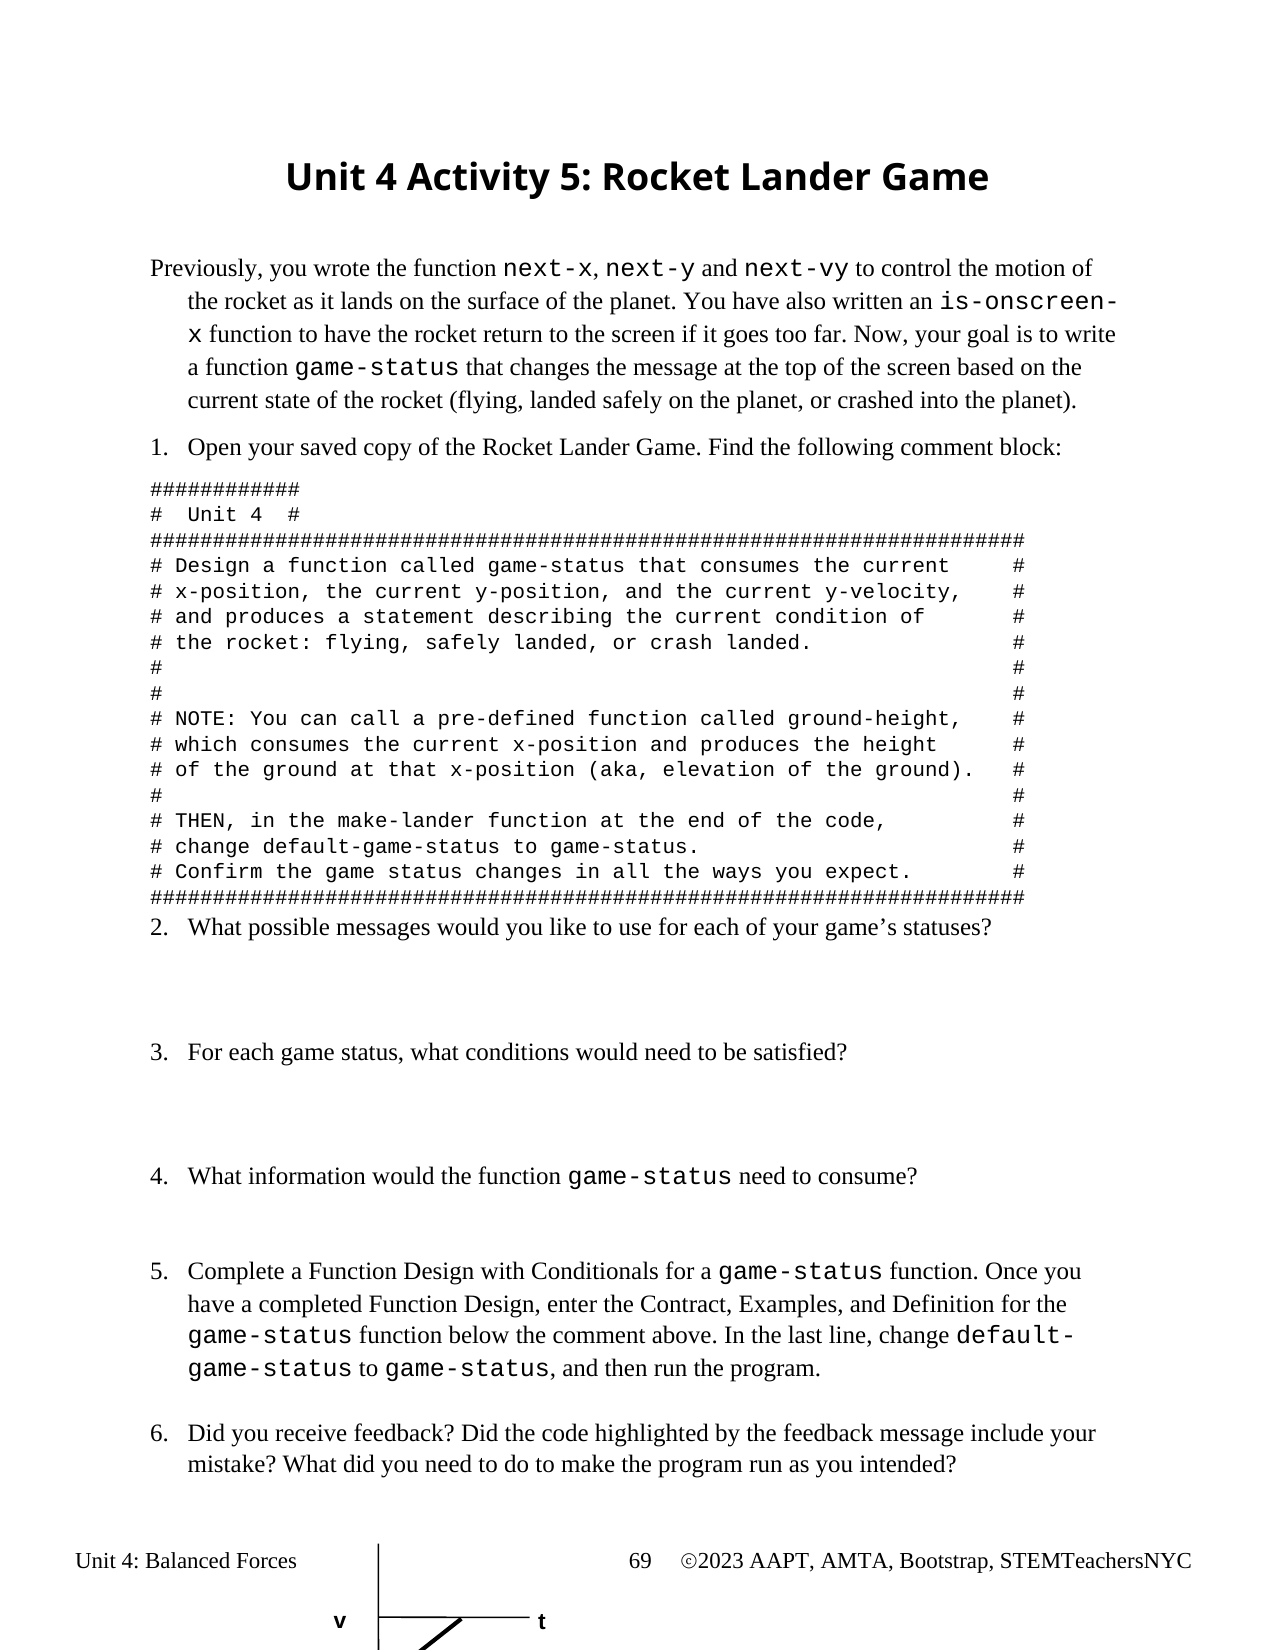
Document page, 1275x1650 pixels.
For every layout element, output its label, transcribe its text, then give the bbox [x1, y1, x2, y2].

subtitle Unit 4 Activity 5: Rocket Lander Game [150, 150, 1125, 201]
text # change default-game-status to game-status. # [150, 836, 1125, 859]
text # which consumes the current x-position and produces the height # [150, 734, 1125, 757]
text ############ [150, 478, 1125, 502]
text 3. For each game status, what conditions would need to be satisfied? [150, 1037, 1125, 1065]
text # # [150, 785, 1125, 808]
text # THEN, in the make-lander function at the end of the code, # [150, 810, 1125, 834]
text # of the ground at that x-position (aka, elevation of the ground). # [150, 759, 1125, 783]
text # Design a function called game-status that consumes the current # [150, 555, 1125, 579]
text 6. Did you receive feedback? Did the code highlighted by the feedback message include your mistake? What did you need to do to make the program run as you intended? [150, 1418, 1125, 1477]
text # # [150, 657, 1125, 681]
text # NOTE: You can call a pre-defined function called ground-height, # [150, 708, 1125, 732]
text ###################################################################### [150, 529, 1125, 553]
text # and produces a statement describing the current condition of # [150, 606, 1125, 630]
text 2. What possible messages would you like to use for each of your game’s statuses? [150, 912, 1125, 941]
text # the rocket: flying, safely landed, or crash landed. # [150, 632, 1125, 655]
text # Confirm the game status changes in all the ways you expect. # [150, 861, 1125, 885]
text 4. What information would the function game-status need to consume? [150, 1161, 1125, 1192]
text # Unit 4 # [150, 504, 1125, 528]
text Previously, you wrote the function next-x, next-y and next-vy to control the motion of the rocket as it lands on the surface of the planet. You have also written an is-onscreen-x function to have the rocket return to the screen if it goes too far. Now, your goal is to write a function game-status that changes the message at the top of the screen based on the current state of the rocket (flying, landed safely on the planet, or crashed into the planet). [150, 253, 1125, 414]
text # x-position, the current y-position, and the current y-velocity, # [150, 581, 1125, 604]
text ###################################################################### [150, 887, 1125, 911]
list Open your saved copy of the Rocket Lander Game. Find the following comment block: [150, 432, 1125, 461]
text 5. Complete a Function Design with Conditionals for a game-status function. Once you have a completed Function Design, enter the Contract, Examples, and Definition for the game-status function below the comment above. In the last line, change default-game-status to game-status, and then run the program. [150, 1256, 1125, 1384]
text # # [150, 683, 1125, 706]
